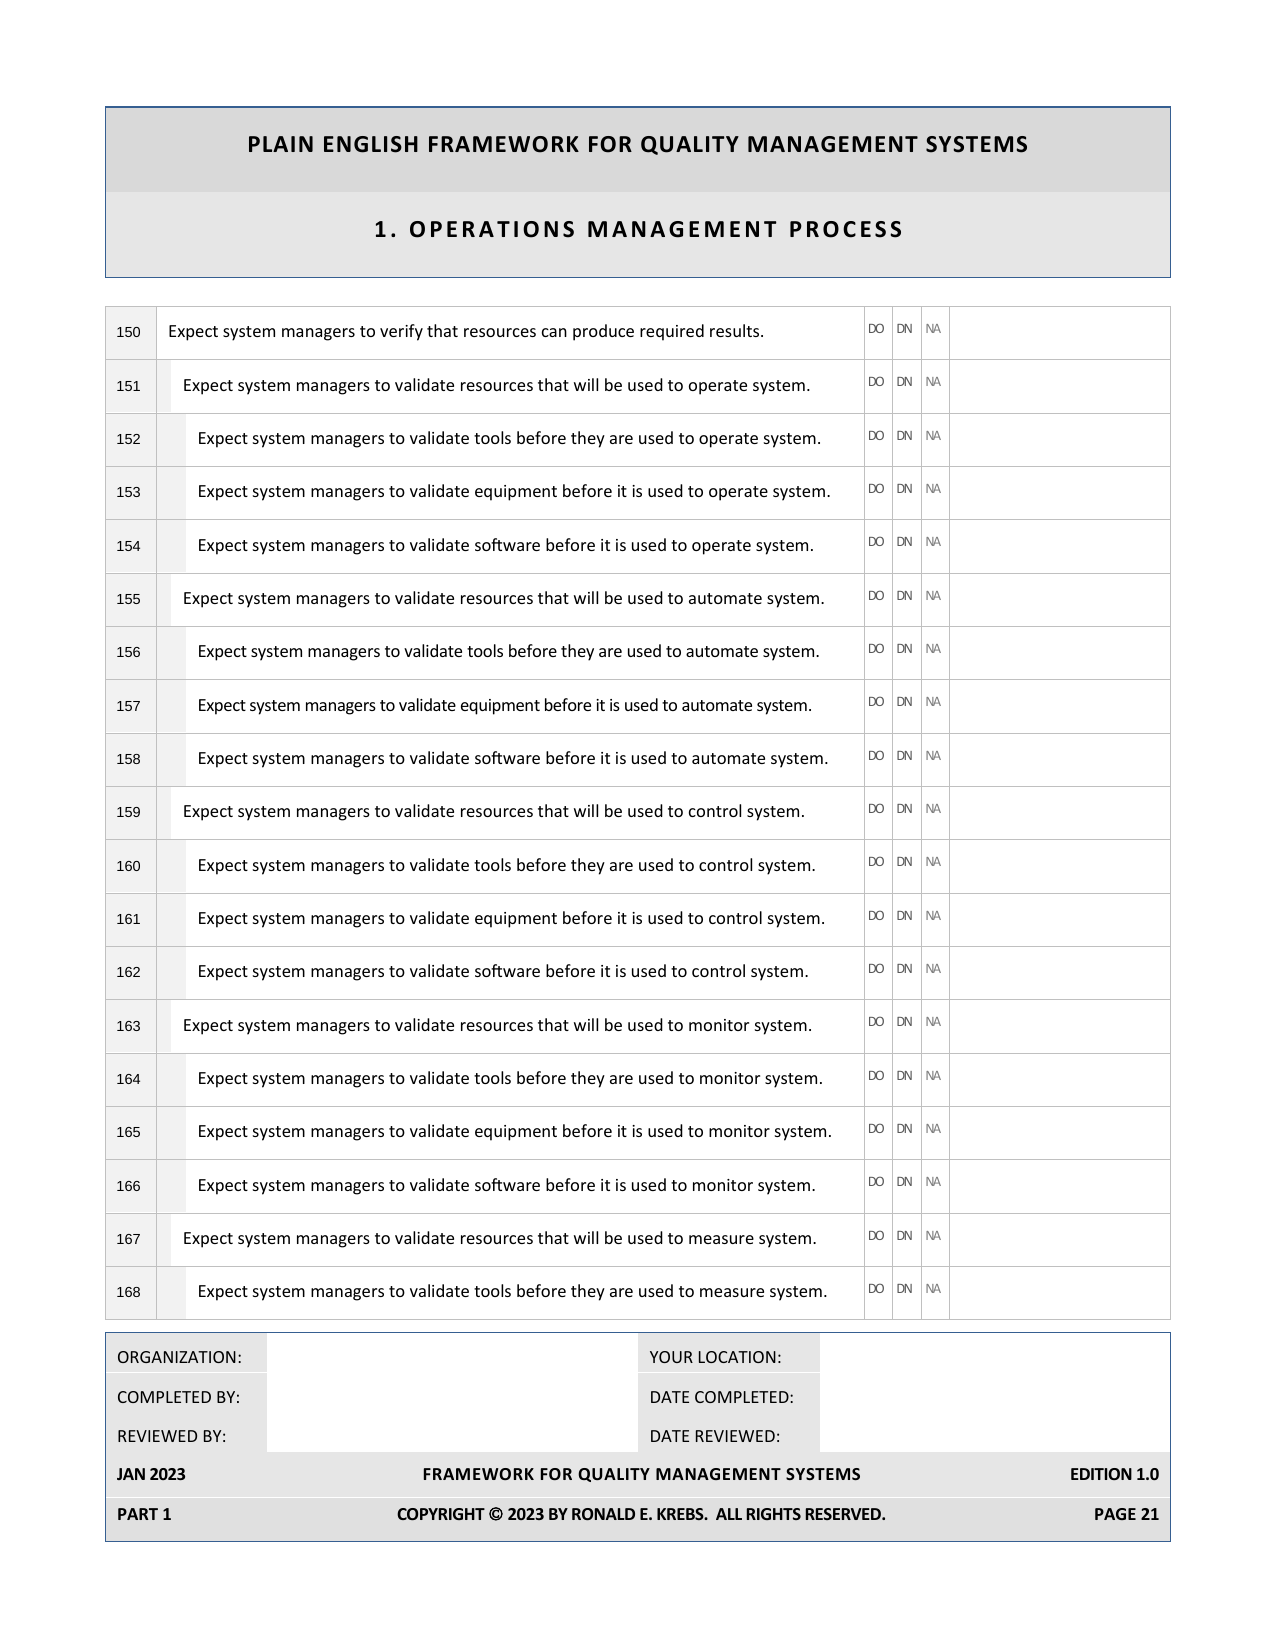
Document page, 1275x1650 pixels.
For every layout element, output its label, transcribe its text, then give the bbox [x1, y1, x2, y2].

table_cell [106, 1160, 156, 1212]
table_cell DN [893, 1107, 921, 1159]
table_cell NA [922, 1214, 949, 1266]
table_cell [950, 734, 1170, 786]
table_cell [157, 787, 171, 839]
table_cell DN [893, 1214, 921, 1266]
table_cell DN [893, 1054, 921, 1106]
table_cell NA [922, 360, 949, 412]
table_cell DO [865, 680, 892, 732]
table_cell [106, 947, 156, 999]
table_cell Expect system managers to validate tools before they are used to control system. [186, 840, 864, 892]
table_cell DO [865, 787, 892, 839]
table_cell [950, 1160, 1170, 1212]
table_cell [157, 734, 186, 786]
table_cell Expect system managers to validate tools before they are used to automate system. [186, 627, 864, 679]
table_cell [157, 894, 186, 946]
table_cell DO [865, 1000, 892, 1052]
table_cell [950, 947, 1170, 999]
table_cell Expect system managers to validate equipment before it is used to operate system. [186, 467, 864, 519]
table_cell NA [922, 520, 949, 572]
table_cell [950, 520, 1170, 572]
table_cell DN [893, 467, 921, 519]
table_cell DN [893, 787, 921, 839]
table_cell [106, 627, 156, 679]
table_cell DO [865, 1054, 892, 1106]
table_cell [157, 360, 171, 412]
table_cell [157, 680, 186, 732]
table_cell Expect system managers to validate tools before they are used to monitor system. [186, 1054, 864, 1106]
table_cell Expect system managers to validate equipment before it is used to monitor system. [186, 1107, 864, 1159]
table_cell [157, 574, 171, 626]
table_cell DO [865, 734, 892, 786]
table_cell [106, 787, 156, 839]
table_cell [157, 840, 186, 892]
table_cell [950, 1214, 1170, 1266]
table_cell DO [865, 414, 892, 466]
table_cell DO [865, 360, 892, 412]
table_cell [157, 1160, 186, 1212]
table_cell DO [865, 1160, 892, 1212]
table_cell [950, 467, 1170, 519]
table_cell [950, 787, 1170, 839]
table_cell NA [922, 894, 949, 946]
table_cell DN [893, 574, 921, 626]
table_cell DN [893, 1000, 921, 1052]
table_cell [950, 360, 1170, 412]
table_cell DN [893, 627, 921, 679]
table_cell Expect system managers to validate tools before they are used to measure system. [186, 1267, 864, 1319]
table_cell [106, 1000, 156, 1052]
table_cell DO [865, 1214, 892, 1266]
table_cell Expect system managers to validate software before it is used to operate system. [186, 520, 864, 572]
table_cell NA [922, 840, 949, 892]
table_cell NA [922, 1000, 949, 1052]
table_cell [106, 574, 156, 626]
table_cell DO [865, 520, 892, 572]
table_cell Expect system managers to verify that resources can produce required results. [157, 307, 864, 359]
table_cell NA [922, 1107, 949, 1159]
table_cell Expect system managers to validate software before it is used to control system. [186, 947, 864, 999]
table_cell [106, 307, 156, 359]
table_cell DN [893, 840, 921, 892]
table_cell DO [865, 947, 892, 999]
table_cell [106, 414, 156, 466]
table_cell [106, 734, 156, 786]
table_cell [950, 627, 1170, 679]
table_cell DN [893, 520, 921, 572]
table_cell Expect system managers to validate resources that will be used to control system. [171, 787, 864, 839]
table_cell NA [922, 467, 949, 519]
table_cell [950, 1107, 1170, 1159]
table_cell DO [865, 1107, 892, 1159]
table_cell NA [922, 414, 949, 466]
table_cell [157, 1107, 186, 1159]
table_cell DN [893, 734, 921, 786]
table_cell Expect system managers to validate resources that will be used to monitor system. [171, 1000, 864, 1052]
table_cell [106, 680, 156, 732]
table_cell NA [922, 627, 949, 679]
table_cell DO [865, 467, 892, 519]
table_cell DO [865, 574, 892, 626]
table_cell Expect system managers to validate tools before they are used to operate system. [186, 414, 864, 466]
table_cell DN [893, 894, 921, 946]
table_cell [106, 520, 156, 572]
table_cell DO [865, 840, 892, 892]
table_cell [106, 1267, 156, 1319]
table_cell [157, 467, 186, 519]
table_cell NA [922, 574, 949, 626]
table_cell [157, 1214, 171, 1266]
table_cell [950, 574, 1170, 626]
table_cell Expect system managers to validate equipment before it is used to automate system. [186, 680, 864, 732]
table_cell NA [922, 307, 949, 359]
table_cell [157, 1054, 186, 1106]
table_cell DN [893, 1160, 921, 1212]
table_cell [106, 894, 156, 946]
table_cell [106, 467, 156, 519]
table_cell [157, 947, 186, 999]
table_cell Expect system managers to validate software before it is used to automate system. [186, 734, 864, 786]
table_cell Expect system managers to validate equipment before it is used to control system. [186, 894, 864, 946]
table_cell DO [865, 307, 892, 359]
table_cell [106, 360, 156, 412]
table_cell NA [922, 1160, 949, 1212]
table_cell [950, 680, 1170, 732]
table_cell NA [922, 680, 949, 732]
table_cell DO [865, 1267, 892, 1319]
table_cell [950, 840, 1170, 892]
table_cell DO [865, 627, 892, 679]
table_cell [950, 894, 1170, 946]
table_cell DN [893, 1267, 921, 1319]
table_cell DN [893, 360, 921, 412]
table_cell [157, 520, 186, 572]
table_cell [950, 307, 1170, 359]
table_cell [157, 1267, 186, 1319]
table_cell DO [865, 894, 892, 946]
table_cell [950, 1054, 1170, 1106]
table_cell NA [922, 947, 949, 999]
table_cell [106, 1214, 156, 1266]
table_cell [157, 414, 186, 466]
table_cell Expect system managers to validate resources that will be used to automate system. [171, 574, 864, 626]
table_cell Expect system managers to validate software before it is used to monitor system. [186, 1160, 864, 1212]
table_cell [106, 840, 156, 892]
table_cell DN [893, 680, 921, 732]
table_cell Expect system managers to validate resources that will be used to operate system. [171, 360, 864, 412]
table_cell NA [922, 1054, 949, 1106]
table_cell [950, 1000, 1170, 1052]
table_cell NA [922, 1267, 949, 1319]
table_cell [106, 1054, 156, 1106]
table_cell NA [922, 787, 949, 839]
table_cell [157, 627, 186, 679]
table_cell Expect system managers to validate resources that will be used to measure system. [171, 1214, 864, 1266]
table_cell DN [893, 307, 921, 359]
table_cell [950, 1267, 1170, 1319]
table_cell [106, 1107, 156, 1159]
table_cell DN [893, 947, 921, 999]
table_cell [157, 1000, 171, 1052]
table_cell NA [922, 734, 949, 786]
table_cell [950, 414, 1170, 466]
table_cell DN [893, 414, 921, 466]
